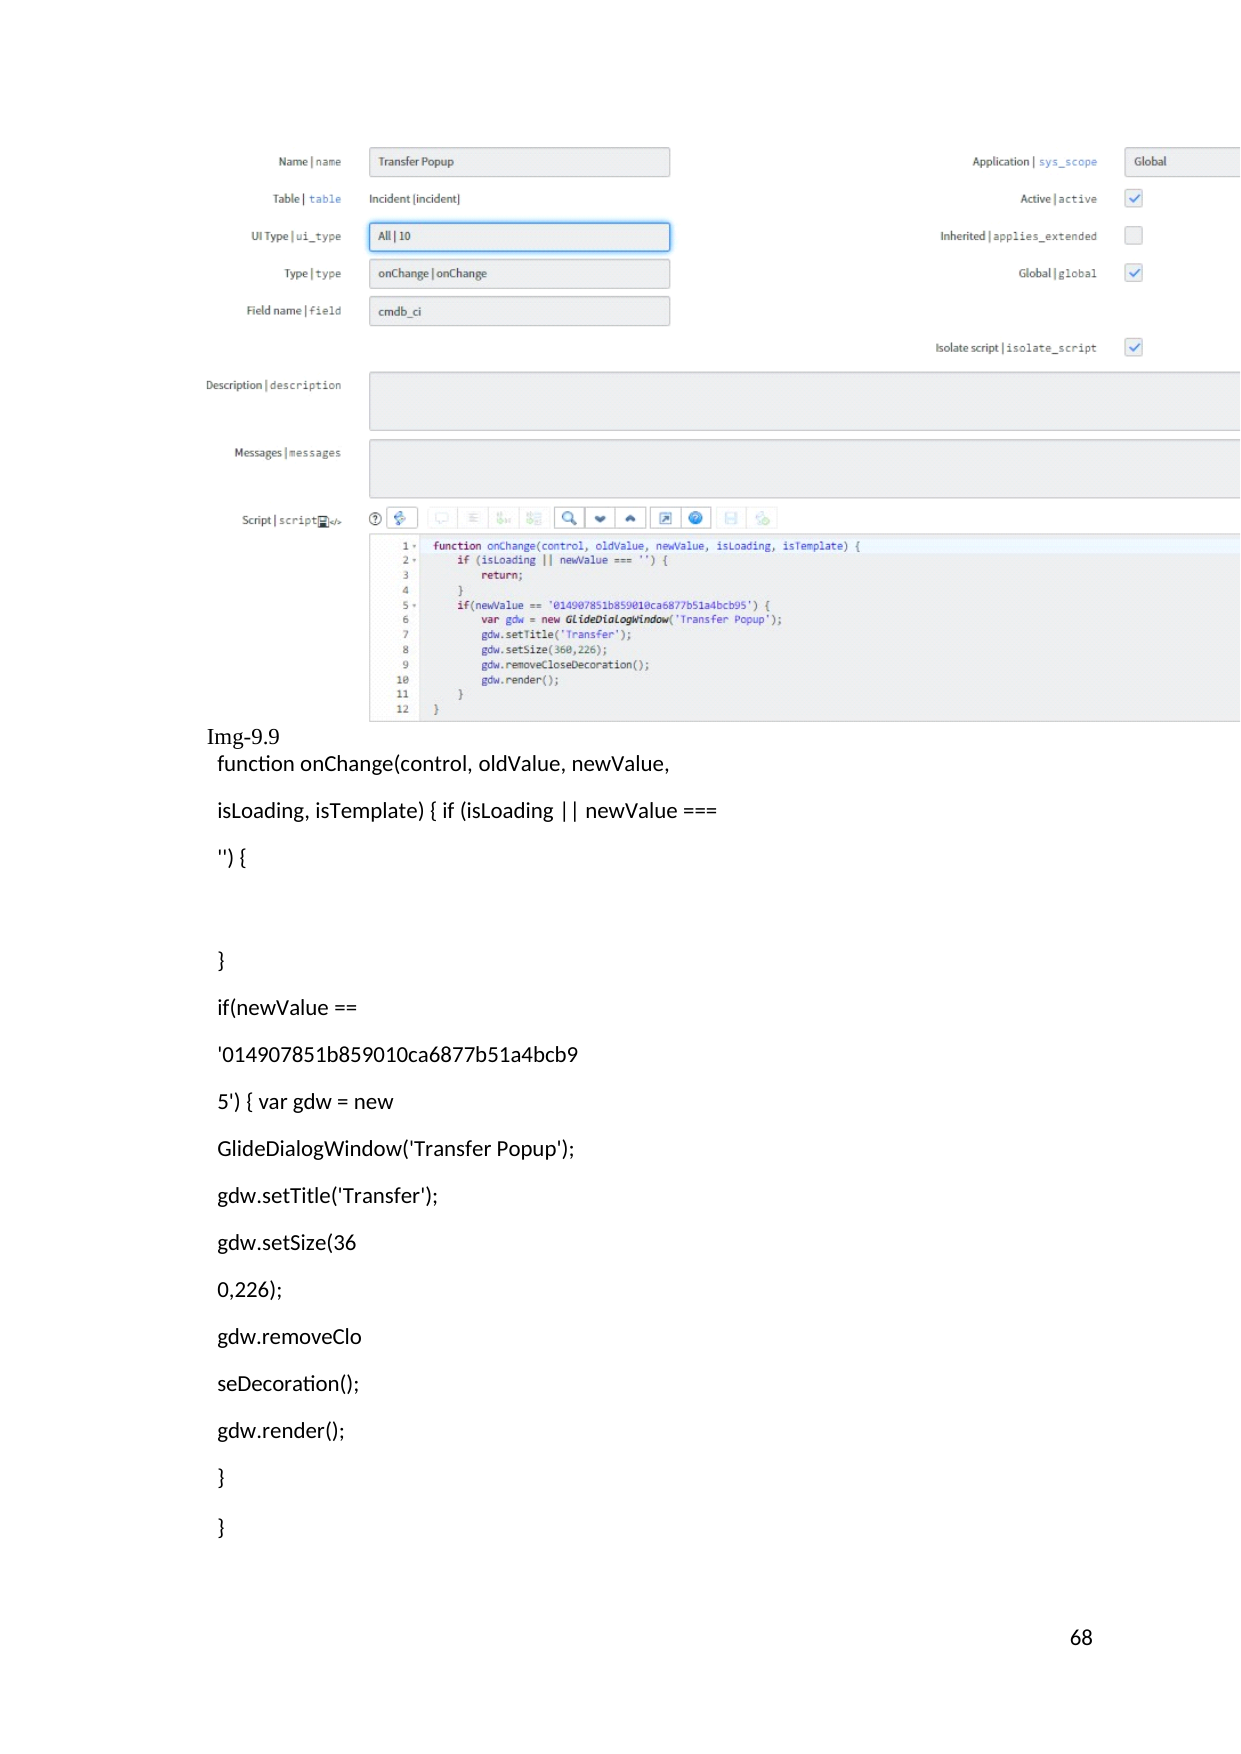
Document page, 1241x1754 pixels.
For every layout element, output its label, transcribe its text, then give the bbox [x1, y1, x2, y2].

text gdw.setSize(360,226); gdw.removeCloseDecoration(); gdw.render(); [217, 1228, 366, 1444]
text } [217, 1513, 1093, 1541]
text Img-9.9 [207, 723, 1093, 749]
picture [206, 147, 1241, 722]
text } [217, 1463, 1093, 1491]
text if(newValue == '014907851b859010ca6877b51a4bcb95') { var gdw = new GlideDialogWindow('Transfer Popup'); gdw.setTitle('Transfer'); [217, 993, 587, 1209]
text } [217, 947, 1093, 974]
text function onChange(control, oldValue, newValue, isLoading, isTemplate) { if (isLoading || newValue === '') { [217, 749, 722, 871]
